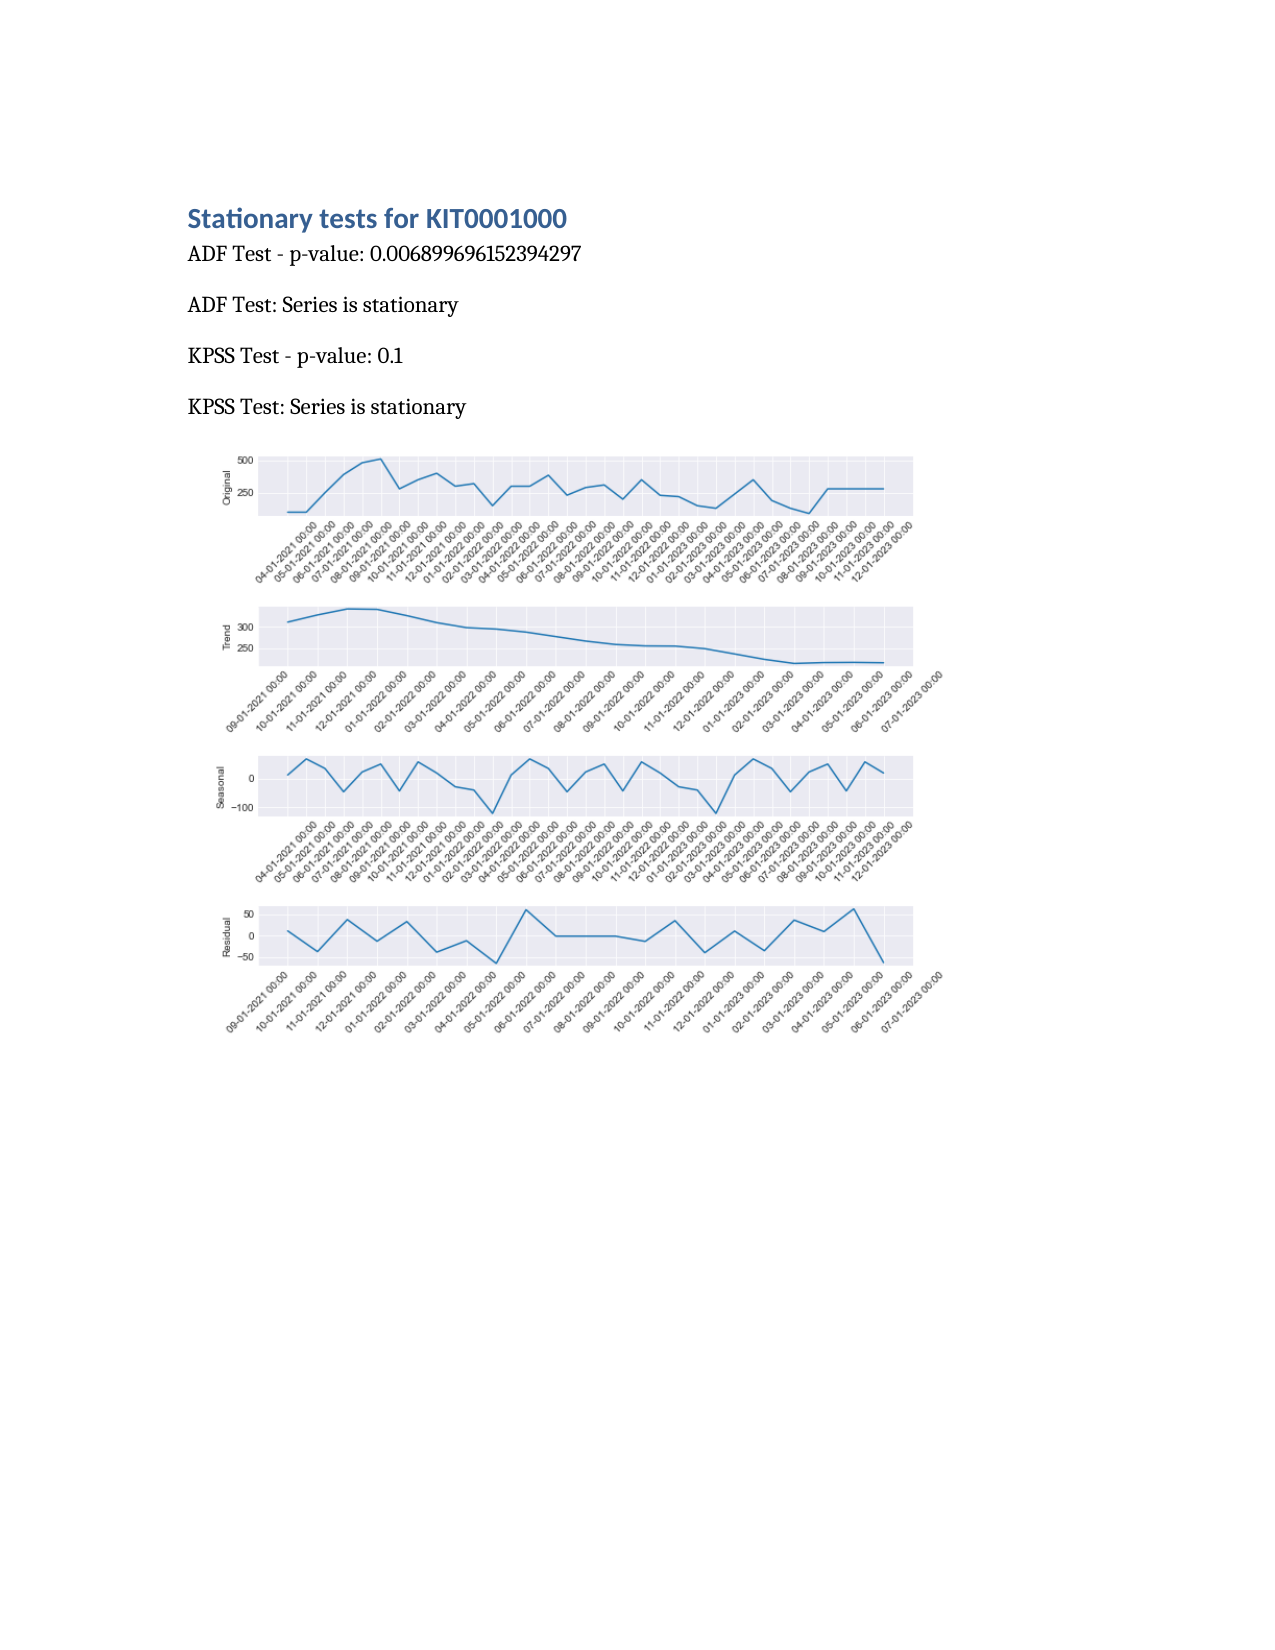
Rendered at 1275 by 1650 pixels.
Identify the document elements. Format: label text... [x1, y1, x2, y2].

text KPSS Test: Series is stationary [187, 394, 1087, 420]
text KPSS Test - p-value: 0.1 [187, 343, 1087, 369]
text ADF Test - p-value: 0.006899696152394297 [187, 241, 1087, 267]
picture [206, 445, 957, 1046]
text ADF Test: Series is stationary [187, 292, 1087, 318]
subtitle Stationary tests for KIT0001000 [187, 200, 1087, 236]
